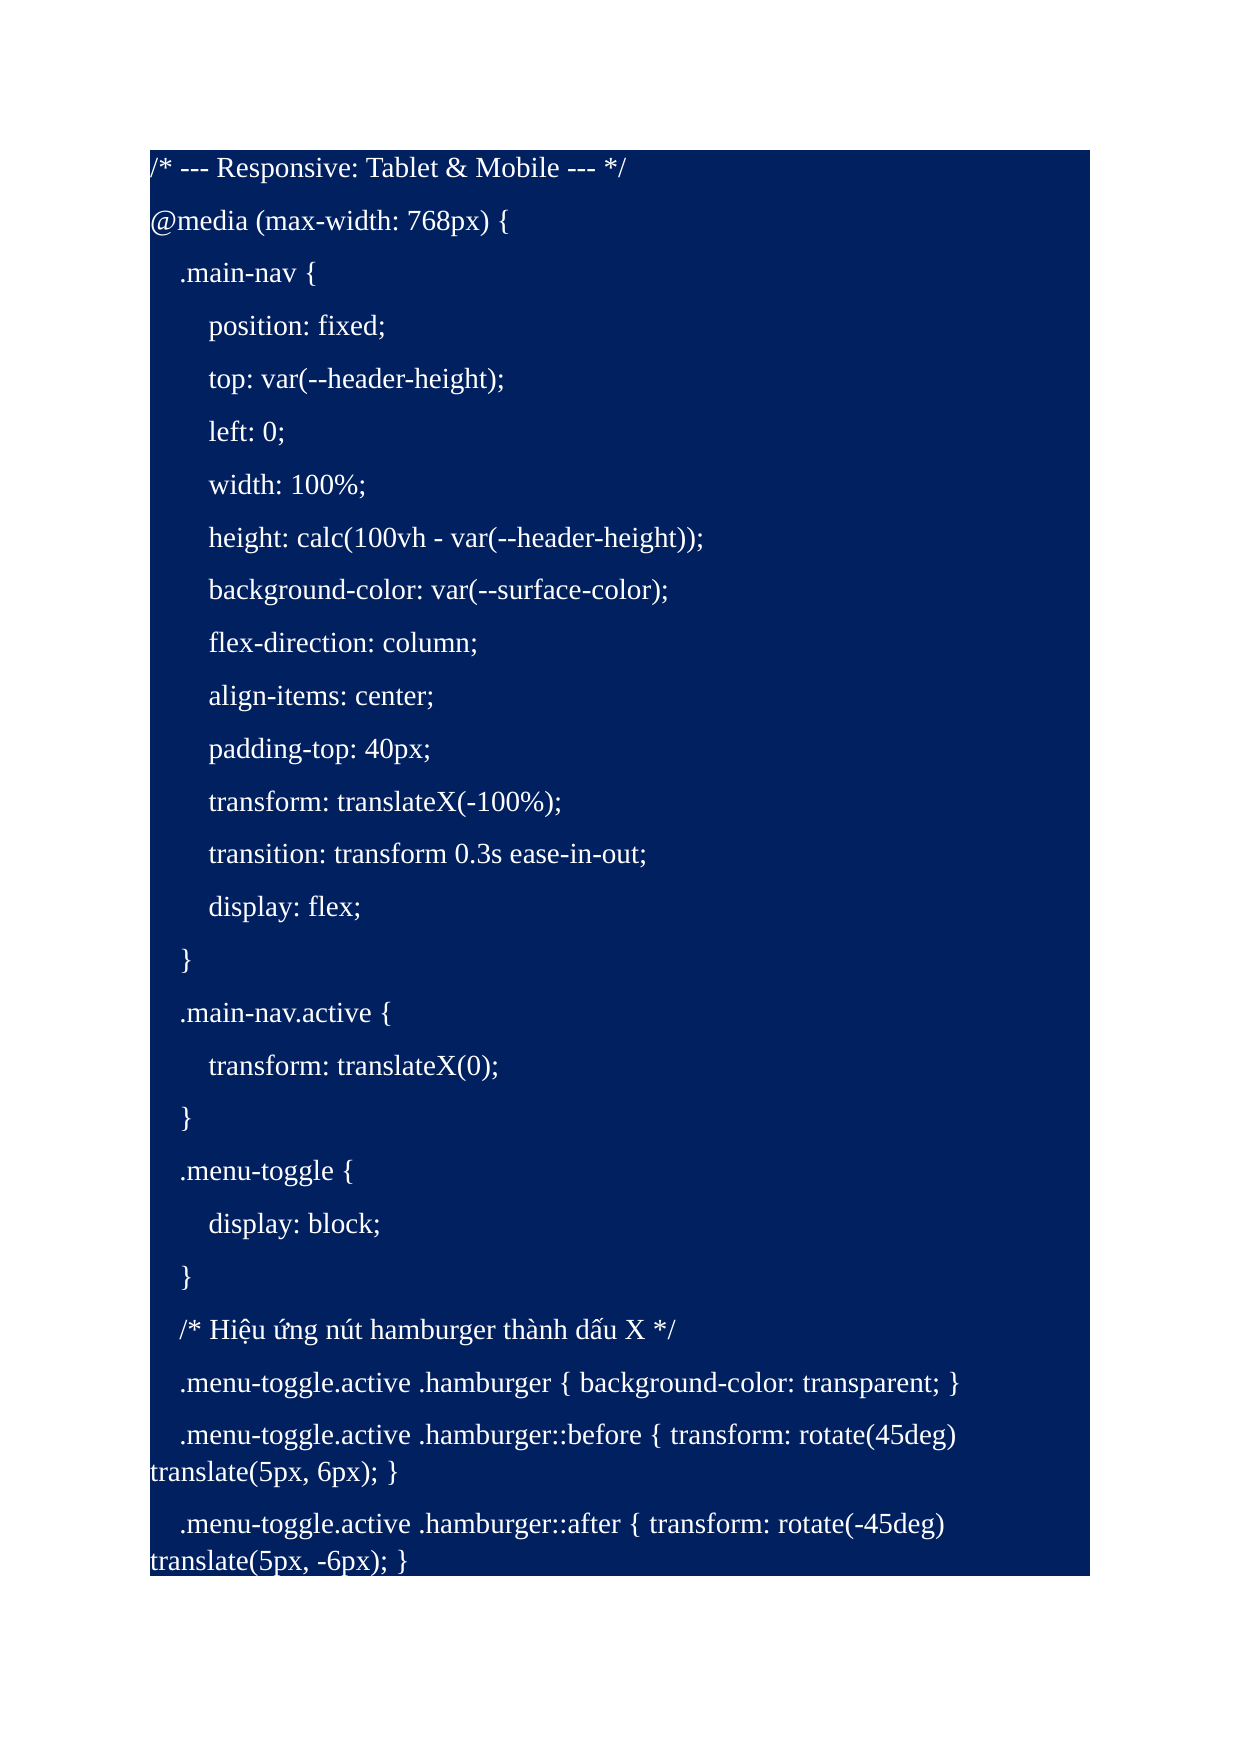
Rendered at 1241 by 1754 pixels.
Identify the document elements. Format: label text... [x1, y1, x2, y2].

text } [150, 1101, 1090, 1134]
text .main-nav.active { [150, 995, 1090, 1028]
text } [150, 942, 1090, 976]
text left: 0; [150, 414, 1090, 448]
text display: block; [150, 1206, 1090, 1240]
text transform: translateX(-100%); [150, 784, 1090, 817]
text display: flex; [150, 889, 1090, 923]
text align-items: center; [150, 678, 1090, 712]
text background-color: var(--surface-color); [150, 572, 1090, 606]
text flex-direction: column; [150, 625, 1090, 659]
text transform: translateX(0); [150, 1048, 1090, 1081]
text width: 100%; [150, 467, 1090, 500]
text top: var(--header-height); [150, 361, 1090, 395]
text .menu-toggle.active .hamburger { background-color: transparent; } [150, 1365, 1090, 1398]
text /* Hiệu ứng nút hamburger thành dấu X */ [150, 1312, 1090, 1345]
text position: fixed; [150, 308, 1090, 342]
text .menu-toggle.active .hamburger::after { transform: rotate(-45deg) translate(5px, -6px); } [150, 1506, 1090, 1576]
text .menu-toggle { [150, 1153, 1090, 1187]
text @media (max-width: 768px) { [150, 203, 1090, 236]
text .main-nav { [150, 256, 1090, 289]
text } [150, 1259, 1090, 1293]
text padding-top: 40px; [150, 731, 1090, 764]
text height: calc(100vh - var(--header-height)); [150, 520, 1090, 553]
text /* --- Responsive: Tablet & Mobile --- */ [150, 150, 1090, 183]
text .menu-toggle.active .hamburger::before { transform: rotate(45deg) translate(5px, 6px); } [150, 1417, 1090, 1487]
text transition: transform 0.3s ease-in-out; [150, 837, 1090, 870]
